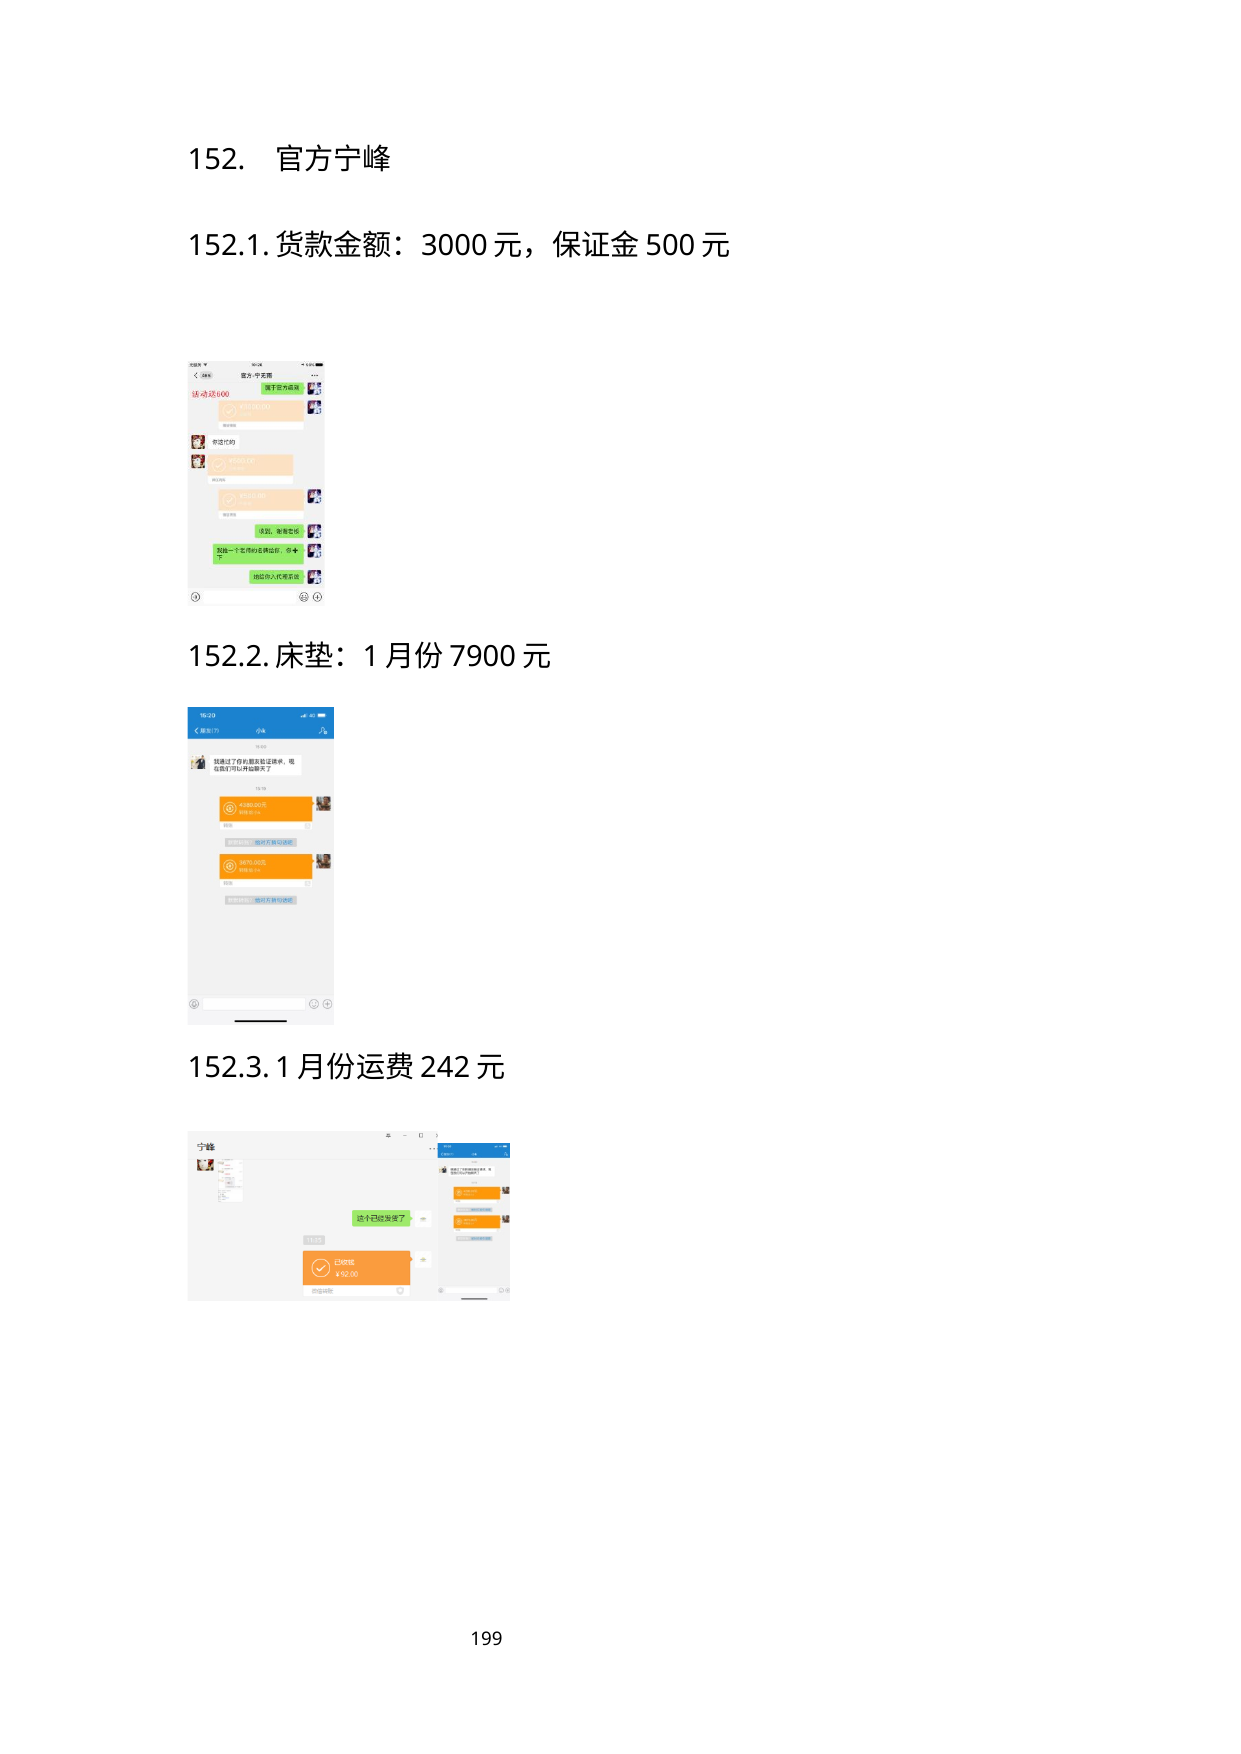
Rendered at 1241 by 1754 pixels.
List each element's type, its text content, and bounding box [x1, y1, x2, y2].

picture [187, 1131, 510, 1301]
subtitle 床垫：1月份7900元 [187, 621, 1053, 686]
subtitle 1月份运费242元 [187, 1032, 1053, 1097]
picture [187, 707, 334, 1025]
subtitle 官方宁峰 [187, 124, 1053, 189]
subtitle 货款金额：3000元，保证金500元 [187, 210, 1053, 275]
picture [187, 361, 325, 606]
